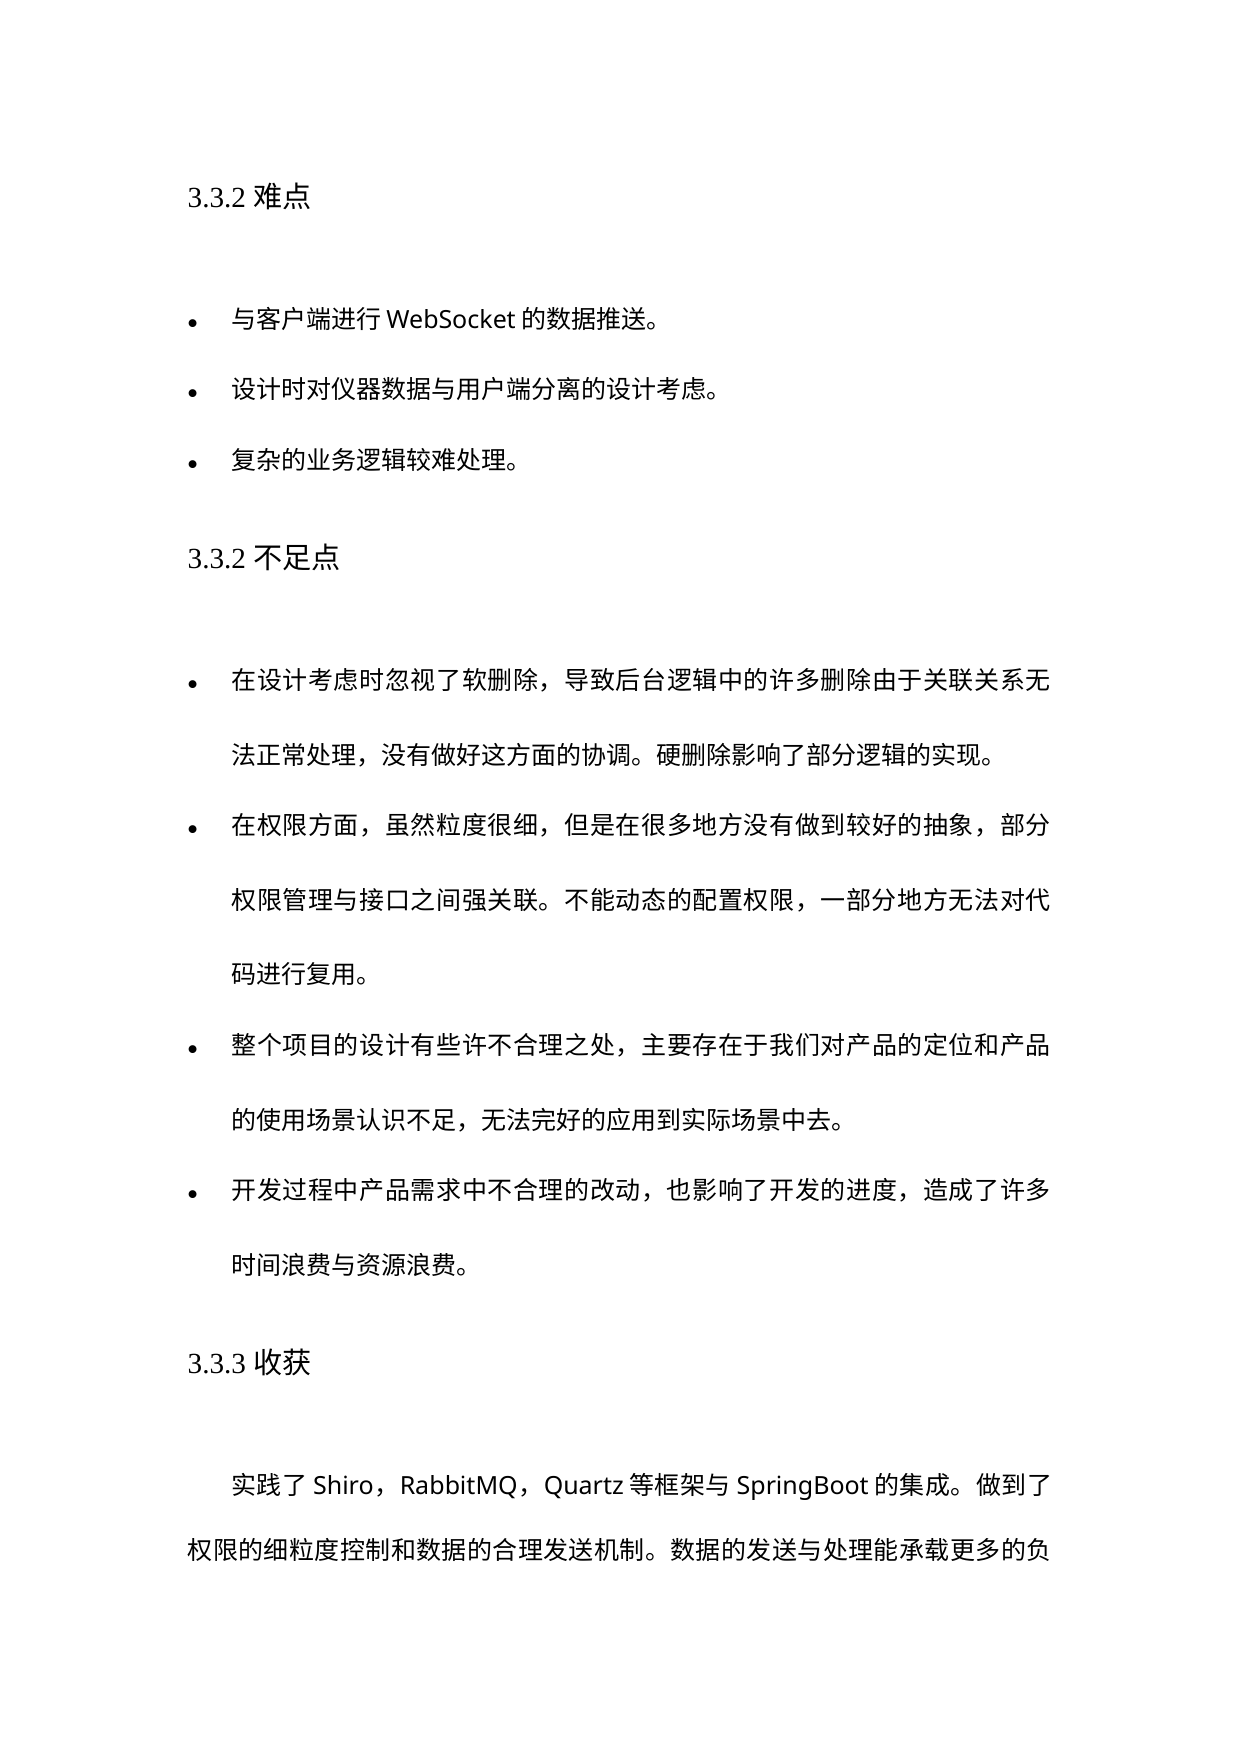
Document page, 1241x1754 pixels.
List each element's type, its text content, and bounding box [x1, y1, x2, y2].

list 与客户端进行WebSocket的数据推送。 [187, 285, 1053, 350]
list 开发过程中产品需求中不合理的改动，也影响了开发的进度，造成了许多时间浪费与资源浪费。 [187, 1156, 1053, 1296]
list 设计时对仪器数据与用户端分离的设计考虑。 [187, 355, 1053, 420]
list 整个项目的设计有些许不合理之处，主要存在于我们对产品的定位和产品的使用场景认识不足，无法完好的应用到实际场景中去。 [187, 1011, 1053, 1151]
text 3.3.2 不足点 [187, 523, 1053, 588]
list 在设计考虑时忽视了软删除，导致后台逻辑中的许多删除由于关联关系无法正常处理，没有做好这方面的协调。硬删除影响了部分逻辑的实现。 [187, 646, 1053, 786]
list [187, 1451, 1053, 1581]
list 在权限方面，虽然粒度很细，但是在很多地方没有做到较好的抽象，部分权限管理与接口之间强关联。不能动态的配置权限，一部分地方无法对代码进行复用。 [187, 791, 1053, 1006]
list 复杂的业务逻辑较难处理。 [187, 426, 1053, 491]
text 3.3.2 难点 [187, 162, 1053, 227]
text 3.3.3 收获 [187, 1328, 1053, 1393]
